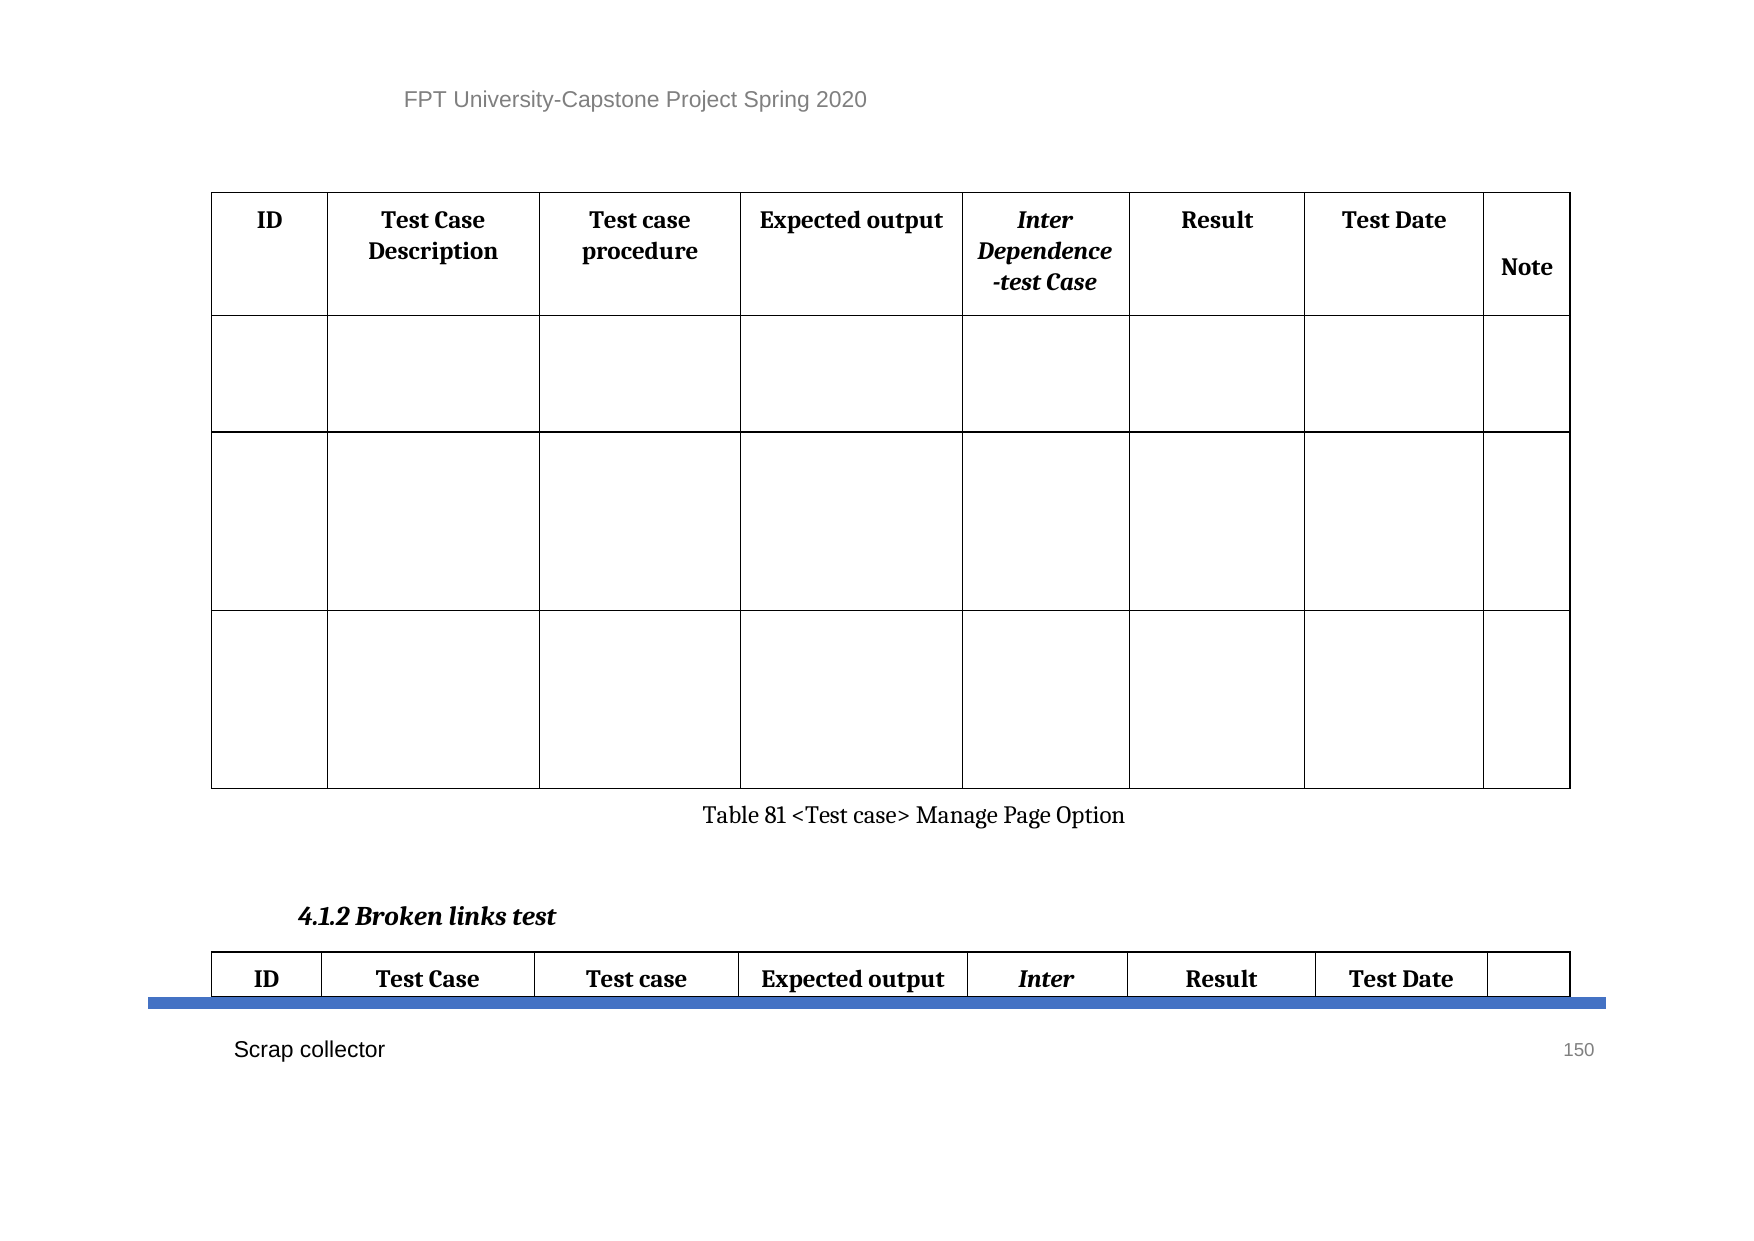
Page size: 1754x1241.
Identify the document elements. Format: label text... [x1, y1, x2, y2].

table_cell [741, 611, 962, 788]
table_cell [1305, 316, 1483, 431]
text 4.1.2 Broken links test [185, 901, 1606, 932]
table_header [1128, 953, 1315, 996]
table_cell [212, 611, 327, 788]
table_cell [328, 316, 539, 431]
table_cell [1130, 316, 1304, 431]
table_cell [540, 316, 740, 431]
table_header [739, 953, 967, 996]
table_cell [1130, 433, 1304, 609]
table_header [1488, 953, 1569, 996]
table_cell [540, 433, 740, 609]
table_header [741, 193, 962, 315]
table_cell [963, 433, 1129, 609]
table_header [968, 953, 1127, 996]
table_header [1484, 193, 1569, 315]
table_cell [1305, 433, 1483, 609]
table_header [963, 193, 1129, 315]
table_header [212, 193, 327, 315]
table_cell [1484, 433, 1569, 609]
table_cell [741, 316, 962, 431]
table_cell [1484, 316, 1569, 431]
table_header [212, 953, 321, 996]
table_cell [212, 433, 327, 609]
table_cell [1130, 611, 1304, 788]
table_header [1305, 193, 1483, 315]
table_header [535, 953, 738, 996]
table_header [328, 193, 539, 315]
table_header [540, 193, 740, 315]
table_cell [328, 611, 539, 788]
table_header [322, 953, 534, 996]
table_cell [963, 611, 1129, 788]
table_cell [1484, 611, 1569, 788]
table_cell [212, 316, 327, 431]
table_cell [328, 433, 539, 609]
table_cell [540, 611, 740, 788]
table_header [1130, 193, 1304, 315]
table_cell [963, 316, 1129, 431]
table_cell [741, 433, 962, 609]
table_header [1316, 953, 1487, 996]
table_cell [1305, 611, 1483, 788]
